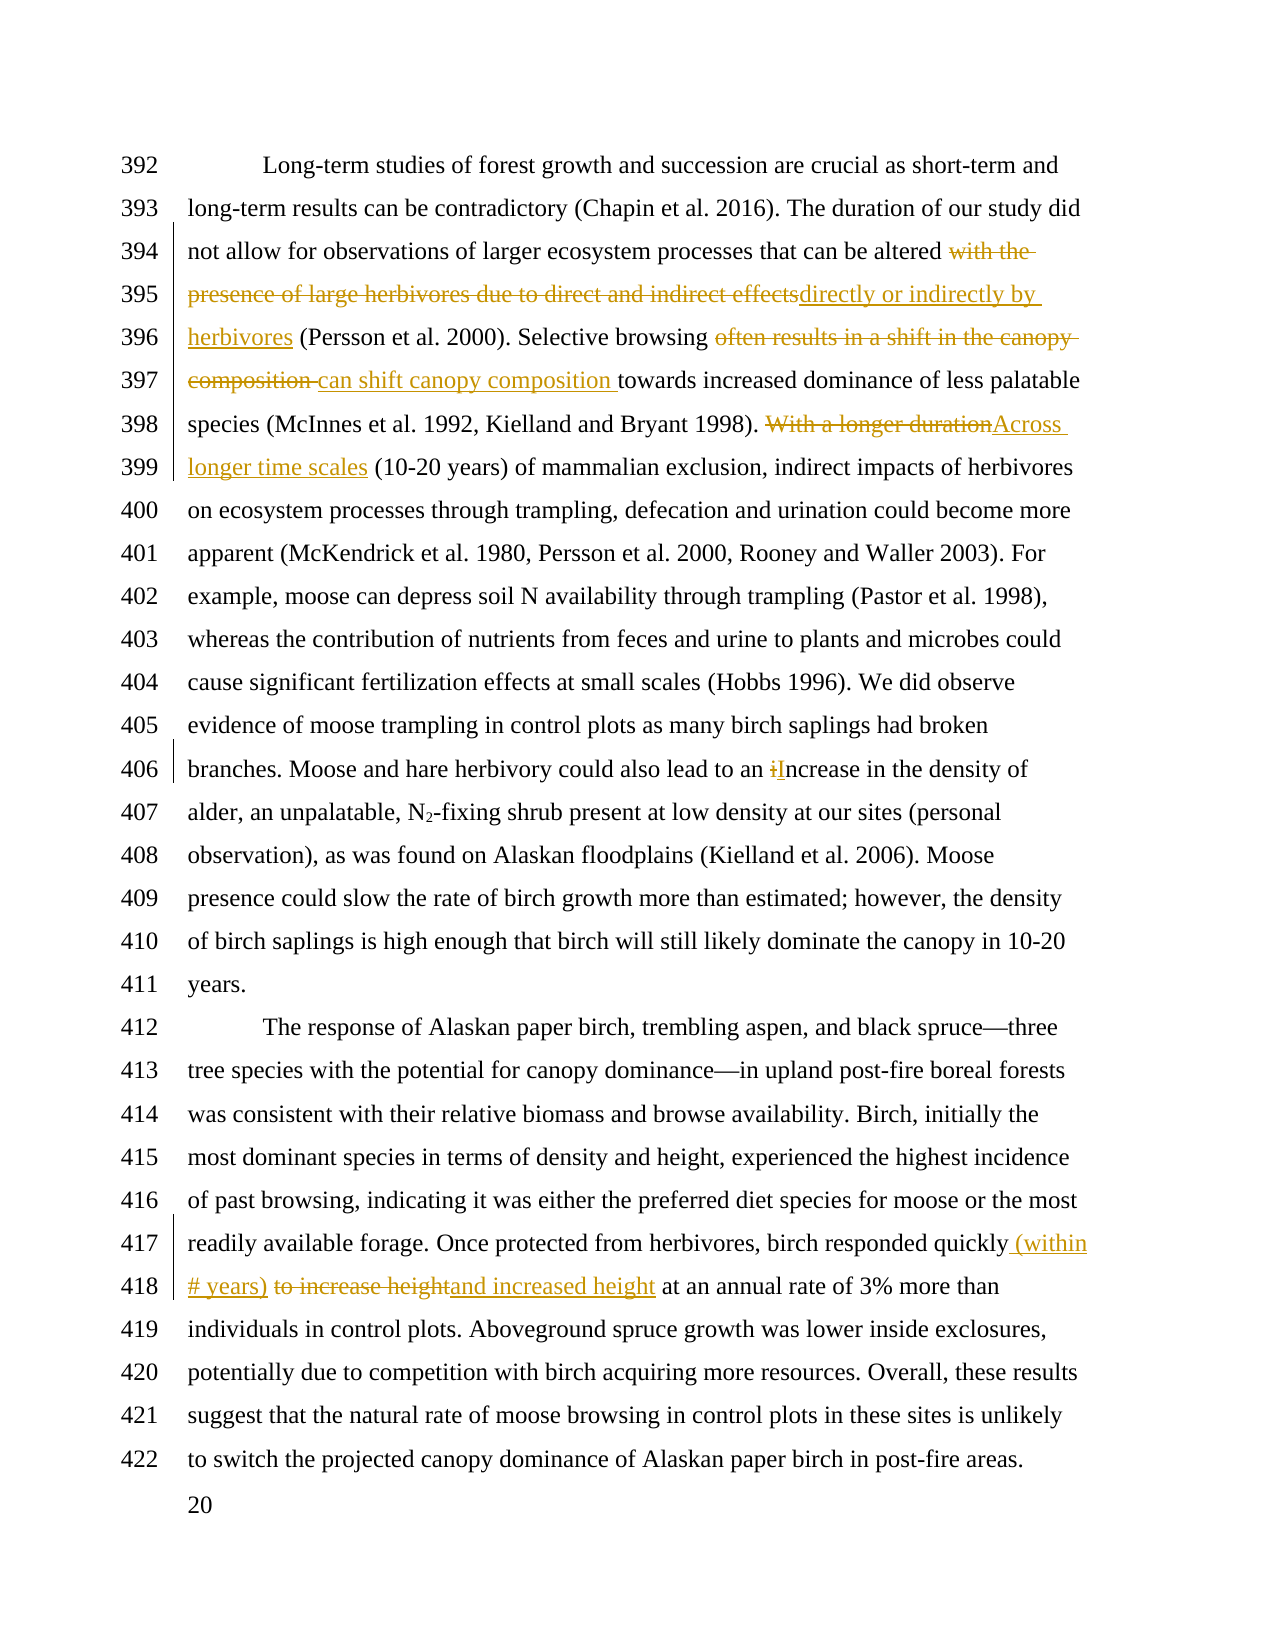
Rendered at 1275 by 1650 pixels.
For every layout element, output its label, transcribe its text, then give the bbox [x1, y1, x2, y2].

text Long-term studies of forest growth and succession are crucial as short-term and long-term results can be contradictory (Chapin et al. 2016). The duration of our study did not allow for observations of larger ecosystem processes that can be altered (Persson et al. 2000). Selective browsing towards increased dominance of less palatable species (McInnes et al. 1992, Kielland and Bryant 1998). (10-20 years) of mammalian exclusion, indirect impacts of herbivores on ecosystem processes through trampling, defecation and urination could become more apparent (McKendrick et al. 1980, Persson et al. 2000, Rooney and Waller 2003). For example, moose can depress soil N availability through trampling (Pastor et al. 1998), whereas the contribution of nutrients from feces and urine to plants and microbes could cause significant fertilization effects at small scales (Hobbs 1996). We did observe evidence of moose trampling in control plots as many birch saplings had broken branches. Moose and hare herbivory could also lead to an ncrease in the density of alder, an unpalatable, N2-fixing shrub present at low density at our sites (personal observation), as was found on Alaskan floodplains (Kielland et al. 2006). Moose presence could slow the rate of birch growth more than estimated; however, the density of birch saplings is high enough that birch will still likely dominate the canopy in 10-20 years. [187, 150, 1087, 998]
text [187, 1012, 1087, 1472]
